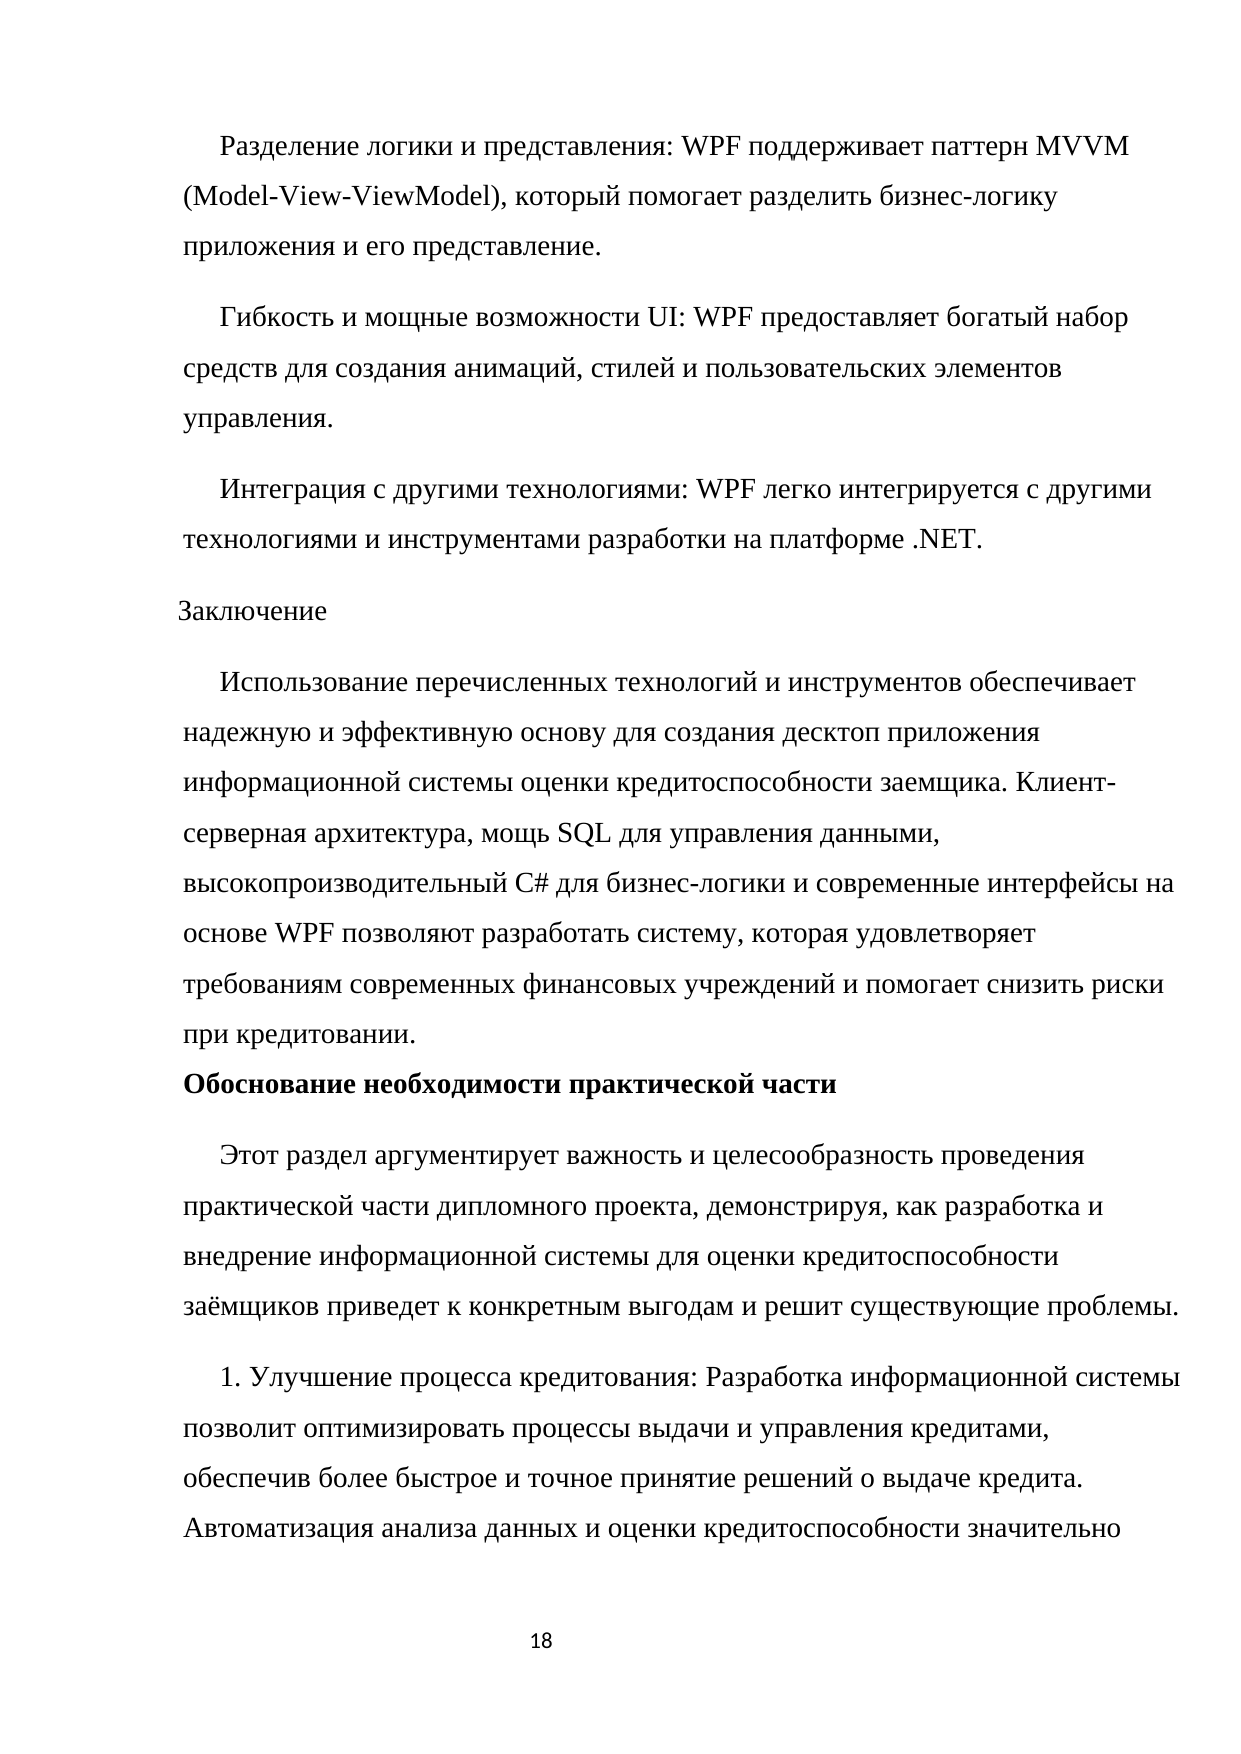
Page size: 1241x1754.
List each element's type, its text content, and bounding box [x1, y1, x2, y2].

text Основные преимущества WPF: [183, 350, 1181, 383]
text Интеграция с другими технологиями: WPF легко интегрируется с другими технологиями и инструментами разработки на платформе .NET. [183, 764, 1181, 848]
text Этот раздел аргументирует важность и целесообразность проведения практической части дипломного проекта, демонстрируя, как разработка и внедрение информационной системы для оценки кредитоспособности заёмщиков приведет к конкретным выгодам и решит существующие проблемы. [183, 1431, 1181, 1615]
text Разделение логики и представления: WPF поддерживает паттерн MVVM (Model-View-ViewModel), который помогает разделить бизнес-логику приложения и его представление. [183, 421, 1181, 555]
text Заключение [177, 886, 1181, 919]
text Использование перечисленных технологий и инструментов обеспечивает надежную и эффективную основу для создания десктоп приложения информационной системы оценки кредитоспособности заемщика. Клиент-серверная архитектура, мощь SQL для управления данными, высокопроизводительный C# для бизнес-логики и современные интерфейсы на основе WPF позволяют разработать систему, которая удовлетворяет требованиям современных финансовых учреждений и помогает снизить риски при кредитовании. Обоснование необходимости практической части [183, 957, 1181, 1393]
text WPF (Windows Presentation Foundation) - это технология от Microsoft для создания графических интерфейсов в приложениях на платформе Windows. WPF позволяет разработчикам создавать современные, интерактивные и стильные пользовательские интерфейсы. [183, 128, 1181, 312]
text Гибкость и мощные возможности UI: WPF предоставляет богатый набор средств для создания анимаций, стилей и пользовательских элементов управления. [183, 593, 1181, 727]
